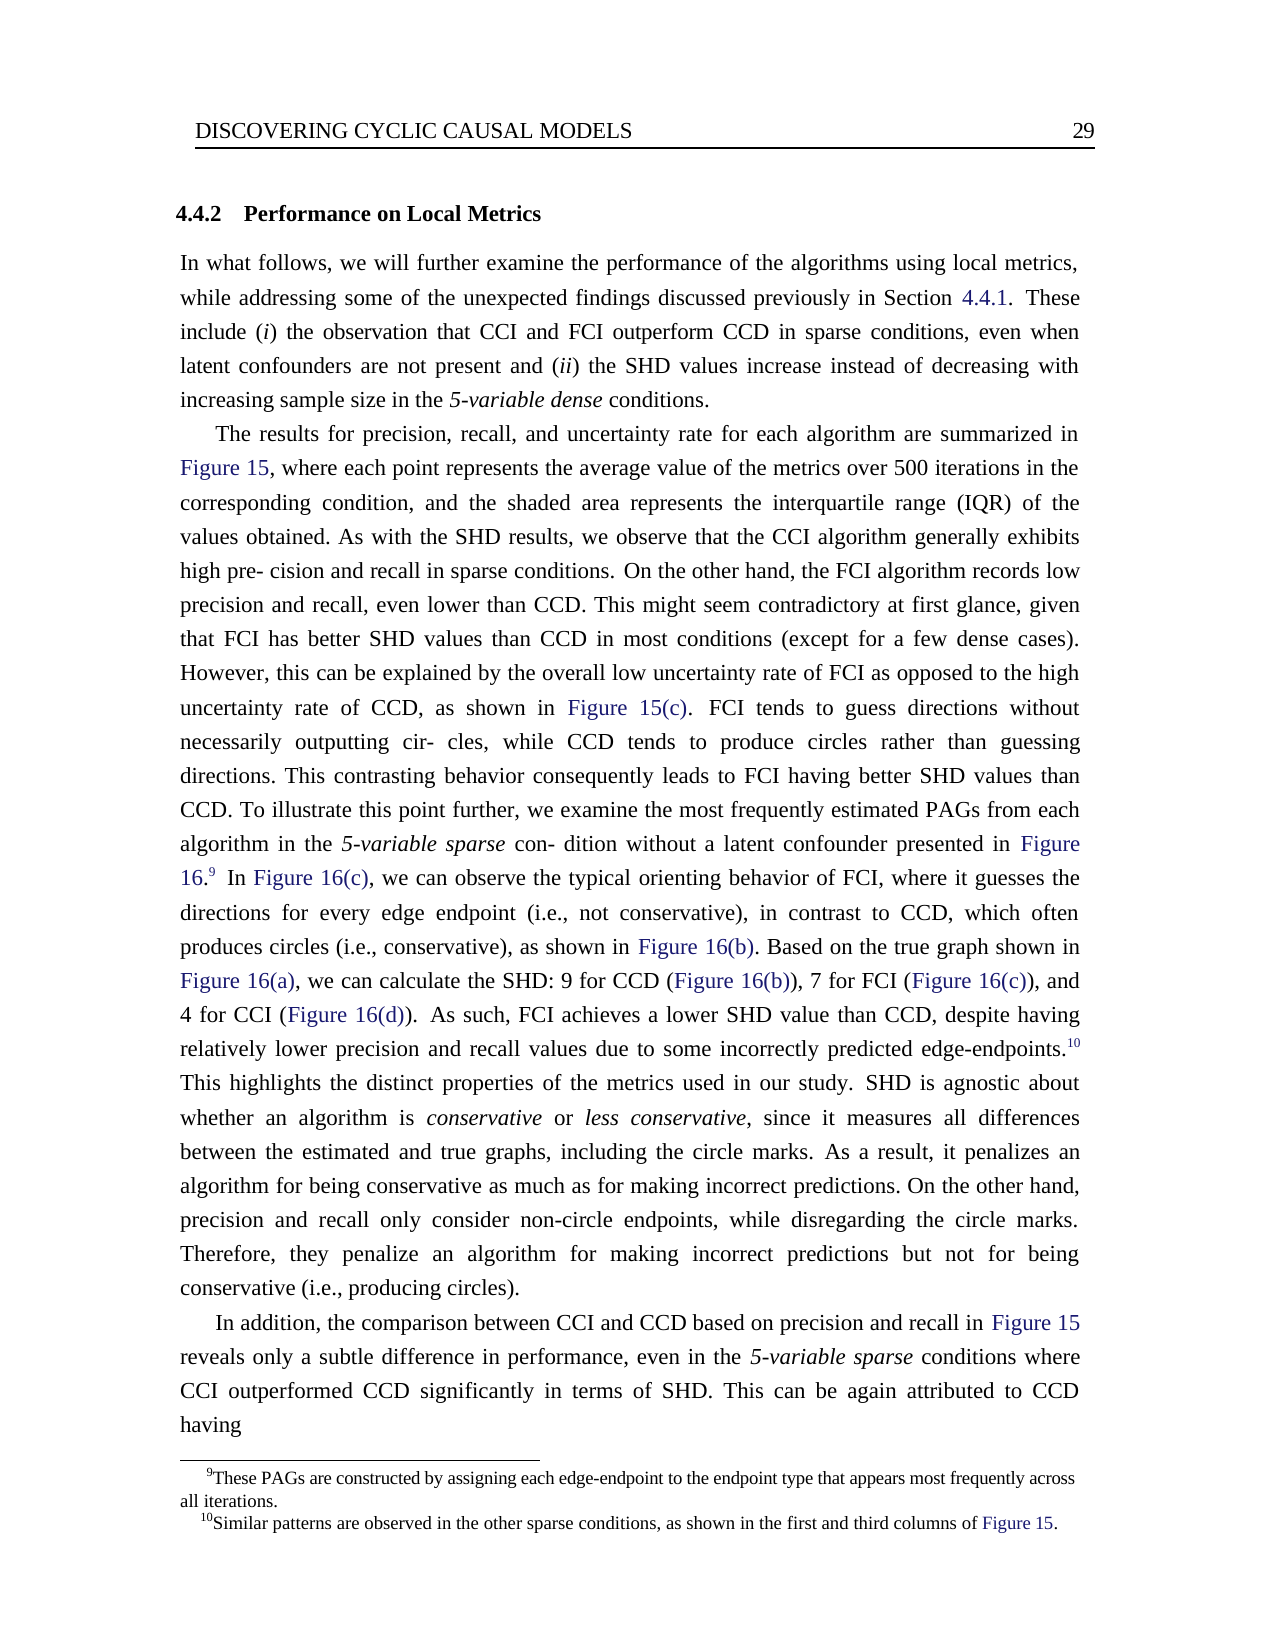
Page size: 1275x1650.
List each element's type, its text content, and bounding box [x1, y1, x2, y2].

subtitle Performance on Local Metrics [176, 200, 1135, 226]
text 9These PAGs are constructed by assigning each edge-endpoint to the endpoint type that appears most frequently across all iterations. [180, 1461, 1091, 1511]
text The results for precision, recall, and uncertainty rate for each algorithm are summarized in Figure 15, where each point represents the average value of the metrics over 500 iterations in the corresponding condition, and the shaded area represents the interquartile range (IQR) of the values obtained. As with the SHD results, we observe that the CCI algorithm generally exhibits high pre- cision and recall in sparse conditions. On the other hand, the FCI algorithm records low precision and recall, even lower than CCD. This might seem contradictory at first glance, given that FCI has better SHD values than CCD in most conditions (except for a few dense cases). However, this can be explained by the overall low uncertainty rate of FCI as opposed to the high uncertainty rate of CCD, as shown in Figure 15(c). FCI tends to guess directions without necessarily outputting cir- cles, while CCD tends to produce circles rather than guessing directions. This contrasting behavior consequently leads to FCI having better SHD values than CCD. To illustrate this point further, we examine the most frequently estimated PAGs from each algorithm in the 5-variable sparse con- dition without a latent confounder presented in Figure 16.9 In Figure 16(c), we can observe the typical orienting behavior of FCI, where it guesses the directions for every edge endpoint (i.e., not conservative), in contrast to CCD, which often produces circles (i.e., conservative), as shown in Figure 16(b). Based on the true graph shown in Figure 16(a), we can calculate the SHD: 9 for CCD (Figure 16(b)), 7 for FCI (Figure 16(c)), and 4 for CCI (Figure 16(d)). As such, FCI achieves a lower SHD value than CCD, despite having relatively lower precision and recall values due to some incorrectly predicted edge-endpoints.10 This highlights the distinct properties of the metrics used in our study. SHD is agnostic about whether an algorithm is conservative or less conservative, since it measures all differences between the estimated and true graphs, including the circle marks. As a result, it penalizes an algorithm for being conservative as much as for making incorrect predictions. On the other hand, precision and recall only consider non-circle endpoints, while disregarding the circle marks. Therefore, they penalize an algorithm for making incorrect predictions but not for being conservative (i.e., producing circles). [180, 420, 1080, 1301]
text In what follows, we will further examine the performance of the algorithms using local metrics, while addressing some of the unexpected findings discussed previously in Section 4.4.1. These include (i) the observation that CCI and FCI outperform CCD in sparse conditions, even when latent confounders are not present and (ii) the SHD values increase instead of decreasing with increasing sample size in the 5-variable dense conditions. [180, 249, 1080, 412]
text In addition, the comparison between CCI and CCD based on precision and recall in Figure 15 reveals only a subtle difference in performance, even in the 5-variable sparse conditions where CCI outperformed CCD significantly in terms of SHD. This can be again attributed to CCD having [180, 1308, 1080, 1437]
text 10Similar patterns are observed in the other sparse conditions, as shown in the first and third columns of Figure 15. [200, 1512, 1135, 1534]
